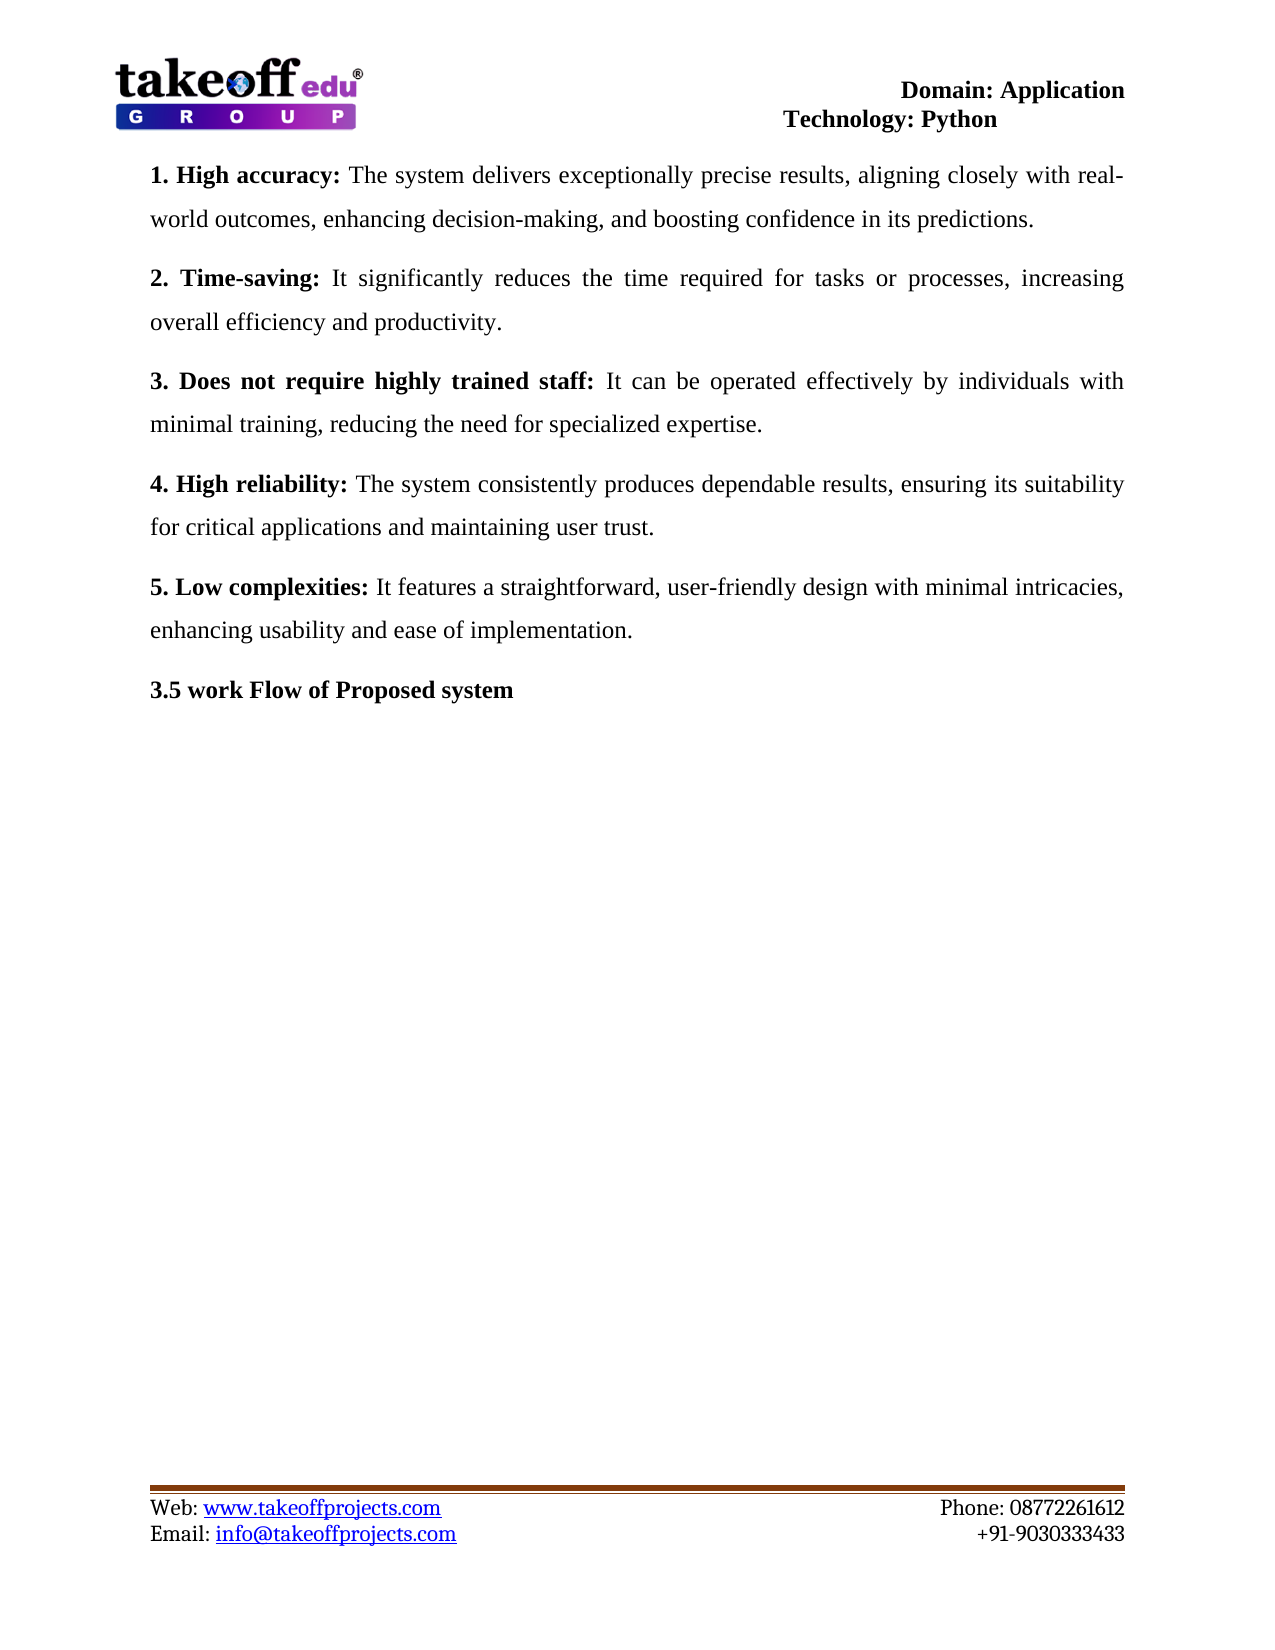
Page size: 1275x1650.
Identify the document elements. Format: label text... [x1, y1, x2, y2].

text 3. Does not require highly trained staff: It can be operated effectively by individuals with minimal training, reducing the need for specialized expertise. [150, 366, 1125, 438]
text 2. Time-saving: It significantly reduces the time required for tasks or processes, increasing overall efficiency and productivity. [150, 263, 1125, 335]
text 5. Low complexities: It features a straightforward, user-friendly design with minimal intricacies, enhancing usability and ease of implementation. [150, 572, 1125, 644]
text 4. High reliability: The system consistently produces dependable results, ensuring its suitability for critical applications and maintaining user trust. [150, 469, 1125, 541]
picture [112, 53, 366, 140]
text 3.5 work Flow of Proposed system [150, 675, 1125, 704]
text 1. High accuracy: The system delivers exceptionally precise results, aligning closely with real-world outcomes, enhancing decision-making, and boosting confidence in its predictions. [150, 161, 1125, 232]
